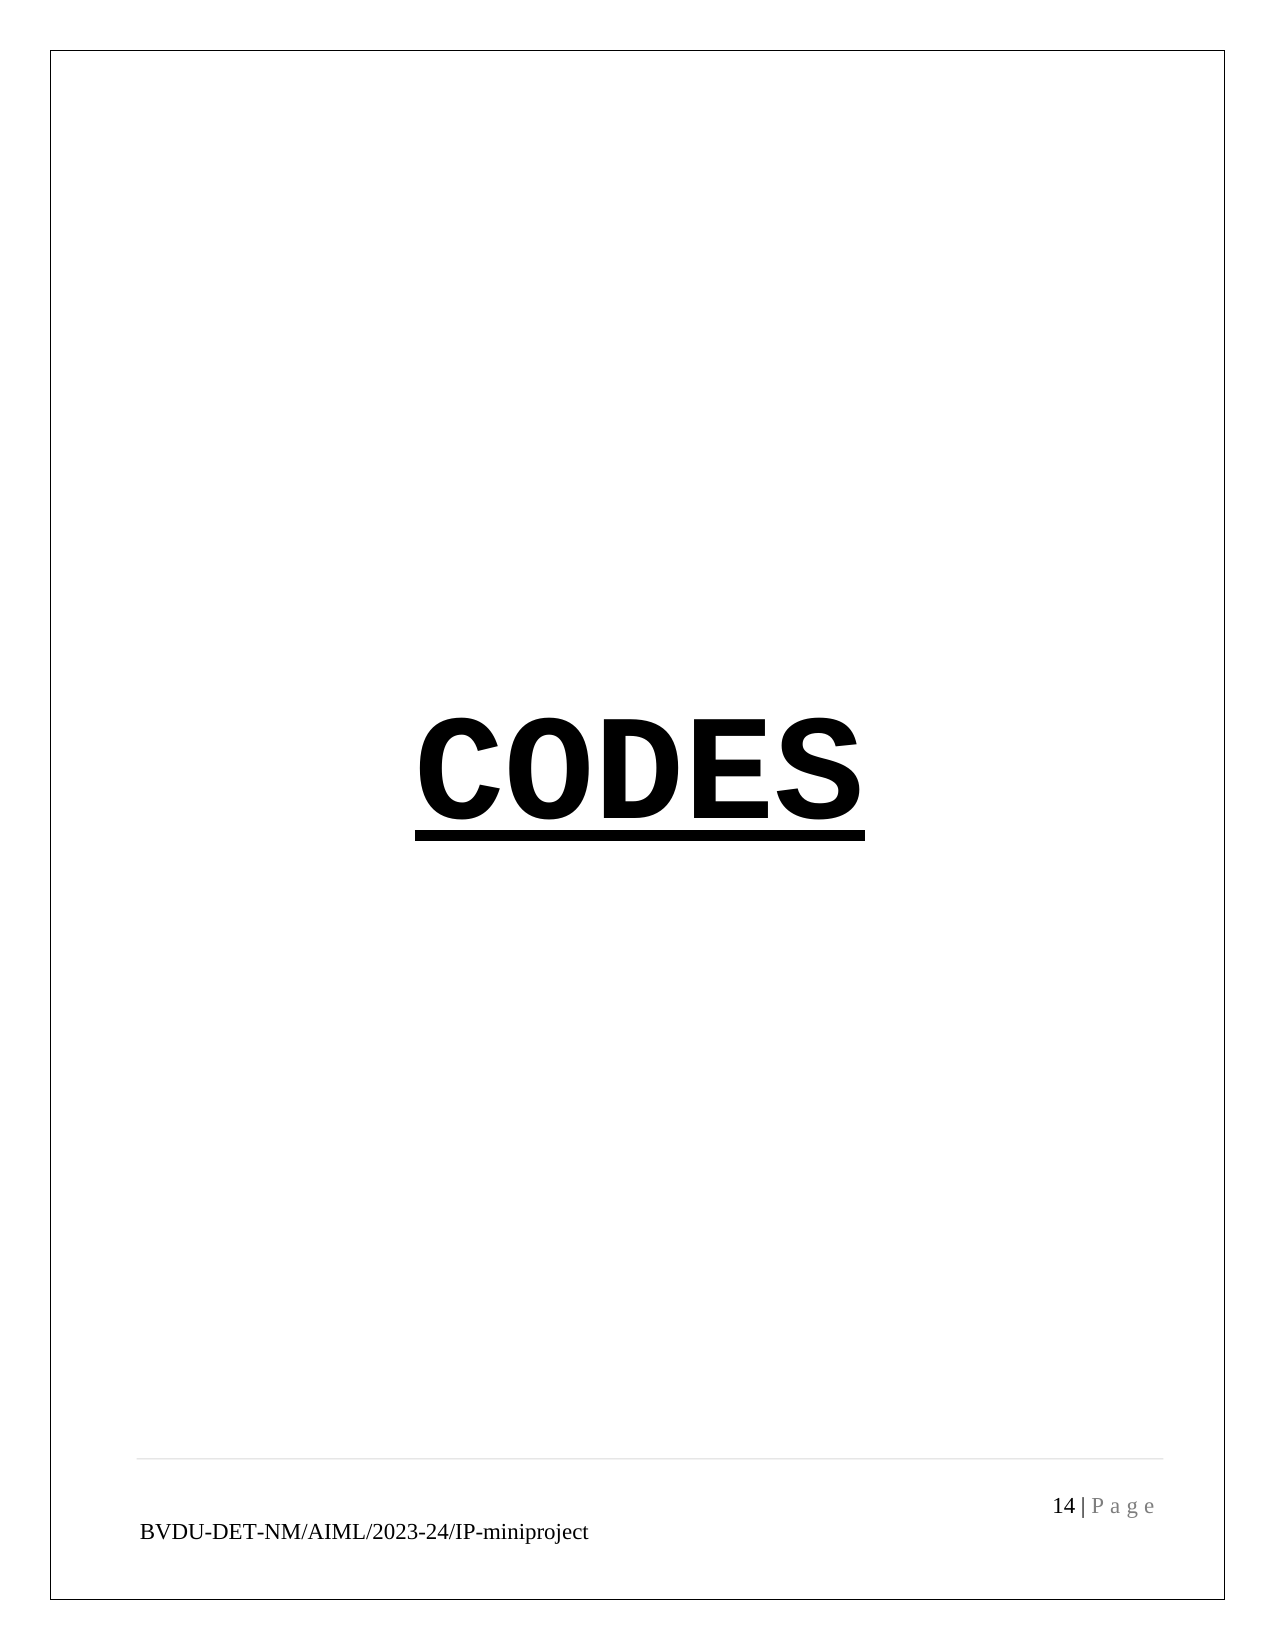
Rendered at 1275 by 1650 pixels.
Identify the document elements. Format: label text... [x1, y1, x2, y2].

text CODES [71, 693, 1208, 863]
